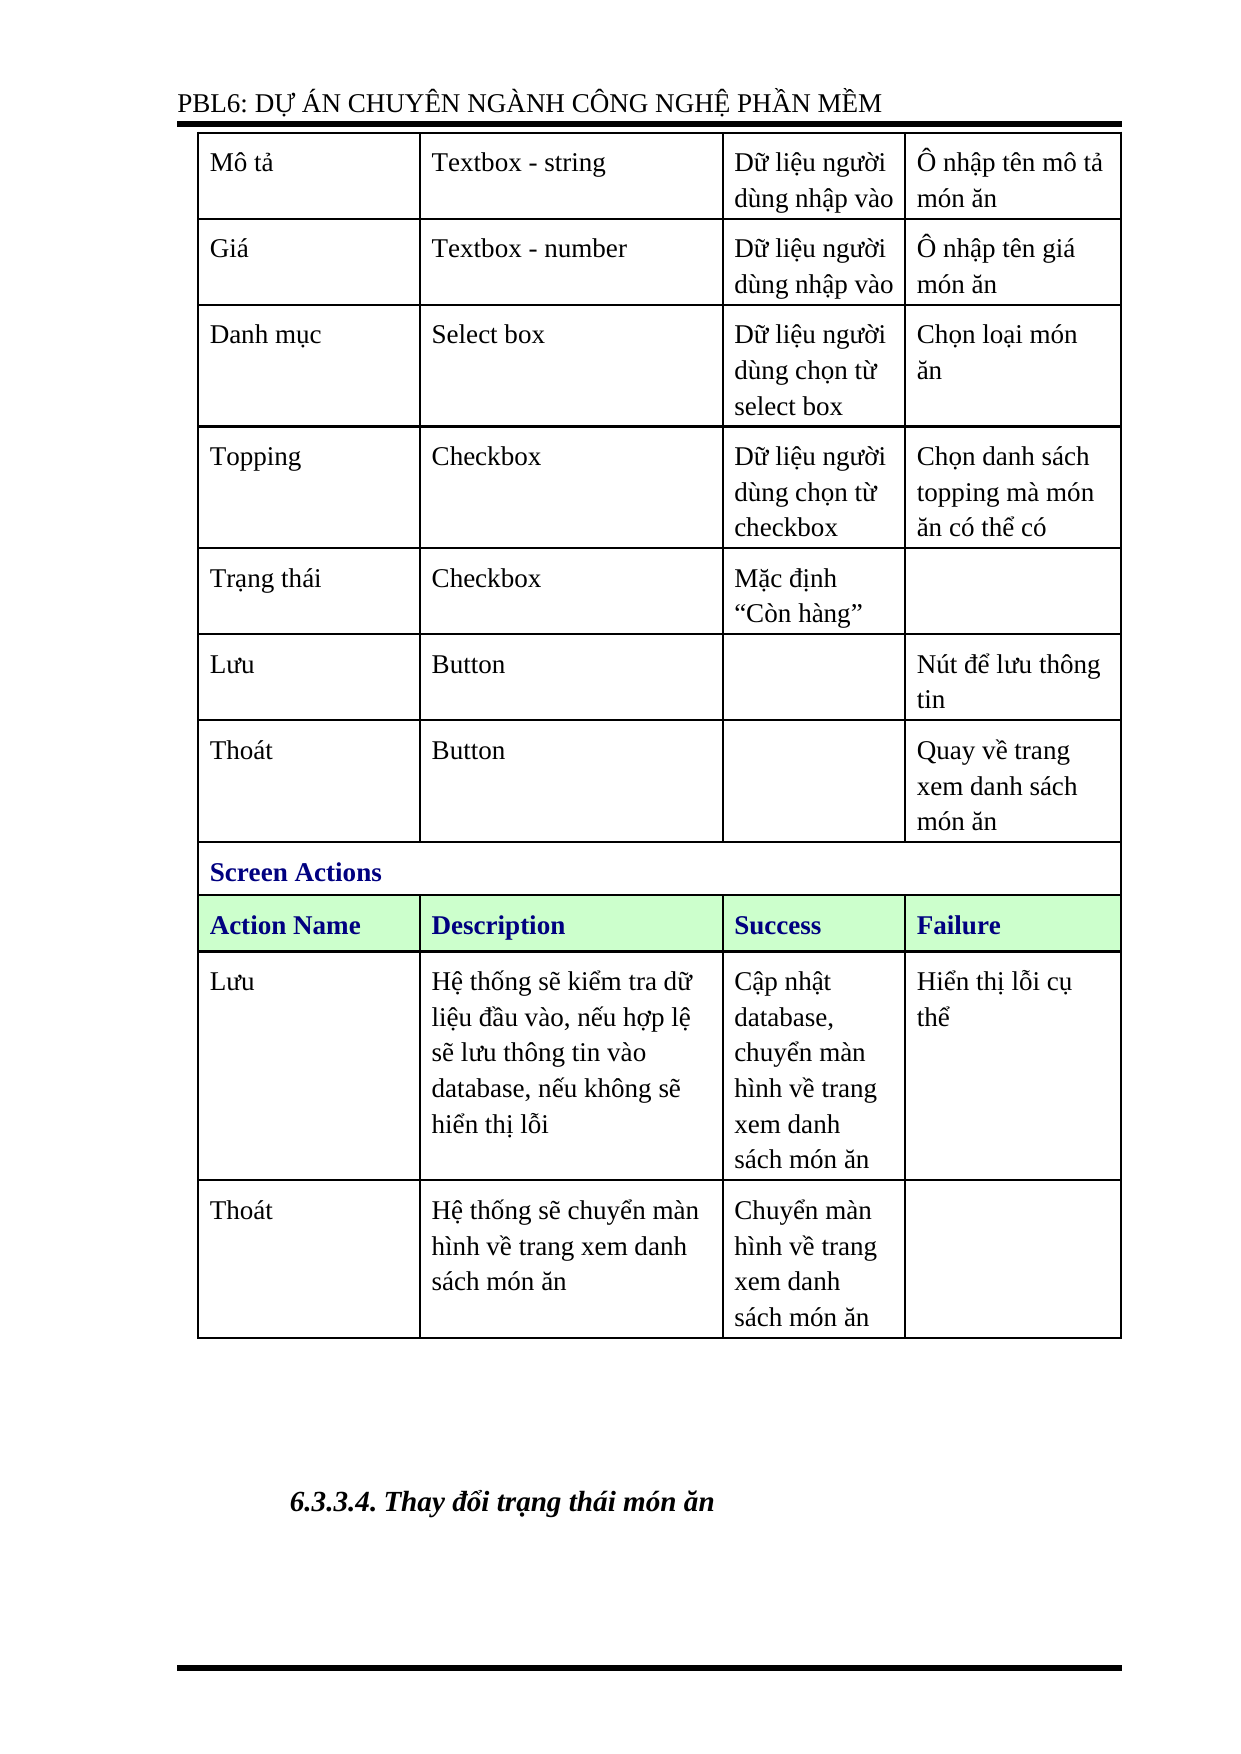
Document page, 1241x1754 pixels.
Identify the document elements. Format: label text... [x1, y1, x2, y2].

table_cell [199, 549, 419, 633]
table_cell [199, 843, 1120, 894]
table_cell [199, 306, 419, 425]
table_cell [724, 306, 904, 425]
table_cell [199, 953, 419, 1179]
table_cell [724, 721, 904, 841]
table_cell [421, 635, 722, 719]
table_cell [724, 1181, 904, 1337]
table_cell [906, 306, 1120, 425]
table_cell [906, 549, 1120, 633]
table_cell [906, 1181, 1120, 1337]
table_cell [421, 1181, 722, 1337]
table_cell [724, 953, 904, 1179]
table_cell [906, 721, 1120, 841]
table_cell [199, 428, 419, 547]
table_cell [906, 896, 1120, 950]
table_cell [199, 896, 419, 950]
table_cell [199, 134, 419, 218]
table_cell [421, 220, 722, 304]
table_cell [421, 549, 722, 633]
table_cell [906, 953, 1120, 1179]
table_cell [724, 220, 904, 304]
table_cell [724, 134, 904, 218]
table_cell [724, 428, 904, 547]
list Thay đổi trạng thái món ăn [289, 1484, 1122, 1517]
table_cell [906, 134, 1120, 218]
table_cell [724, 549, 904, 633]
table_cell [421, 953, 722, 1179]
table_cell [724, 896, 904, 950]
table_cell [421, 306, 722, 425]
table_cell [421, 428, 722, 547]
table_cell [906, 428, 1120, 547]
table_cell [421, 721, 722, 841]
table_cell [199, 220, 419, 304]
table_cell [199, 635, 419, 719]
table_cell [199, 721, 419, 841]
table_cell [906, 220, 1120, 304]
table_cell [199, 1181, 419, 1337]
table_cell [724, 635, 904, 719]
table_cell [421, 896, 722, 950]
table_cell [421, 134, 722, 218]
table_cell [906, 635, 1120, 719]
